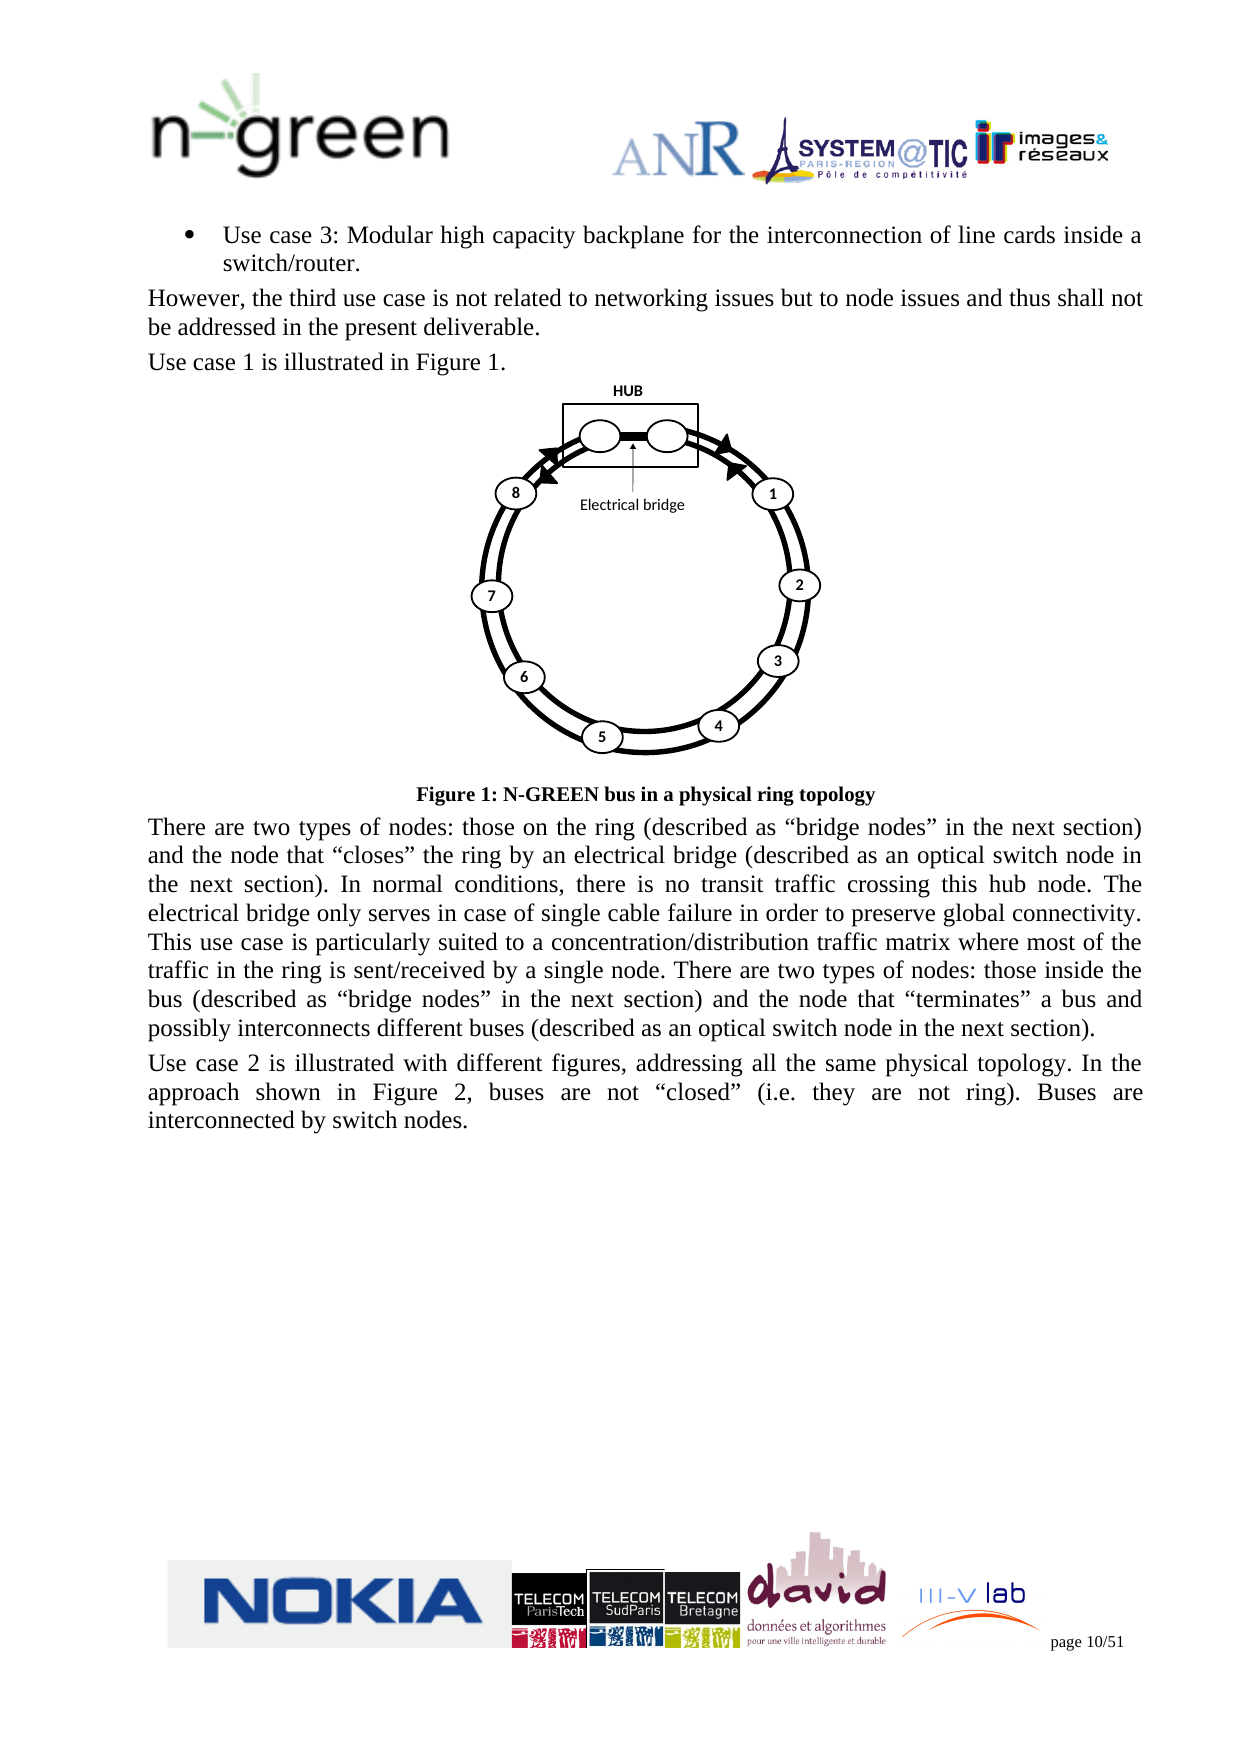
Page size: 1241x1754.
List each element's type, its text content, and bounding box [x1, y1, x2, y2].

picture [147, 73, 454, 191]
picture [167, 1529, 1051, 1648]
text Use case 2 is illustrated with different figures, addressing all the same physical topology. In the approach shown in Figure 2, buses are not “closed” (i.e. they are not ring). Buses are interconnected by switch nodes. [148, 1048, 1144, 1134]
text Figure 1: N-GREEN bus in a physical ring topology [148, 782, 1144, 806]
text However, the third use case is not related to networking issues but to node issues and thus shall not be addressed in the present deliverable. [148, 283, 1144, 341]
text There are two types of nodes: those on the ring (described as “bridge nodes” in the next section) and the node that “closes” the ring by an electrical bridge (described as an optical switch node in the next section). In normal conditions, there is no transit traffic crossing this hub node. The electrical bridge only serves in case of single cable failure in order to preserve global connectivity. This use case is particularly suited to a concentration/distribution traffic matrix where most of the traffic in the ring is sent/received by a single node. There are two types of nodes: those inside the bus (described as “bridge nodes” in the next section) and the node that “terminates” a bus and possibly interconnects different buses (described as an optical switch node in the next section). [148, 812, 1144, 1042]
text Use case 1 is illustrated in Figure 1. [148, 347, 1144, 376]
list Use case 3: Modular high capacity backplane for the interconnection of line cards inside a switch/router. [185, 220, 1144, 277]
picture [975, 93, 1109, 191]
